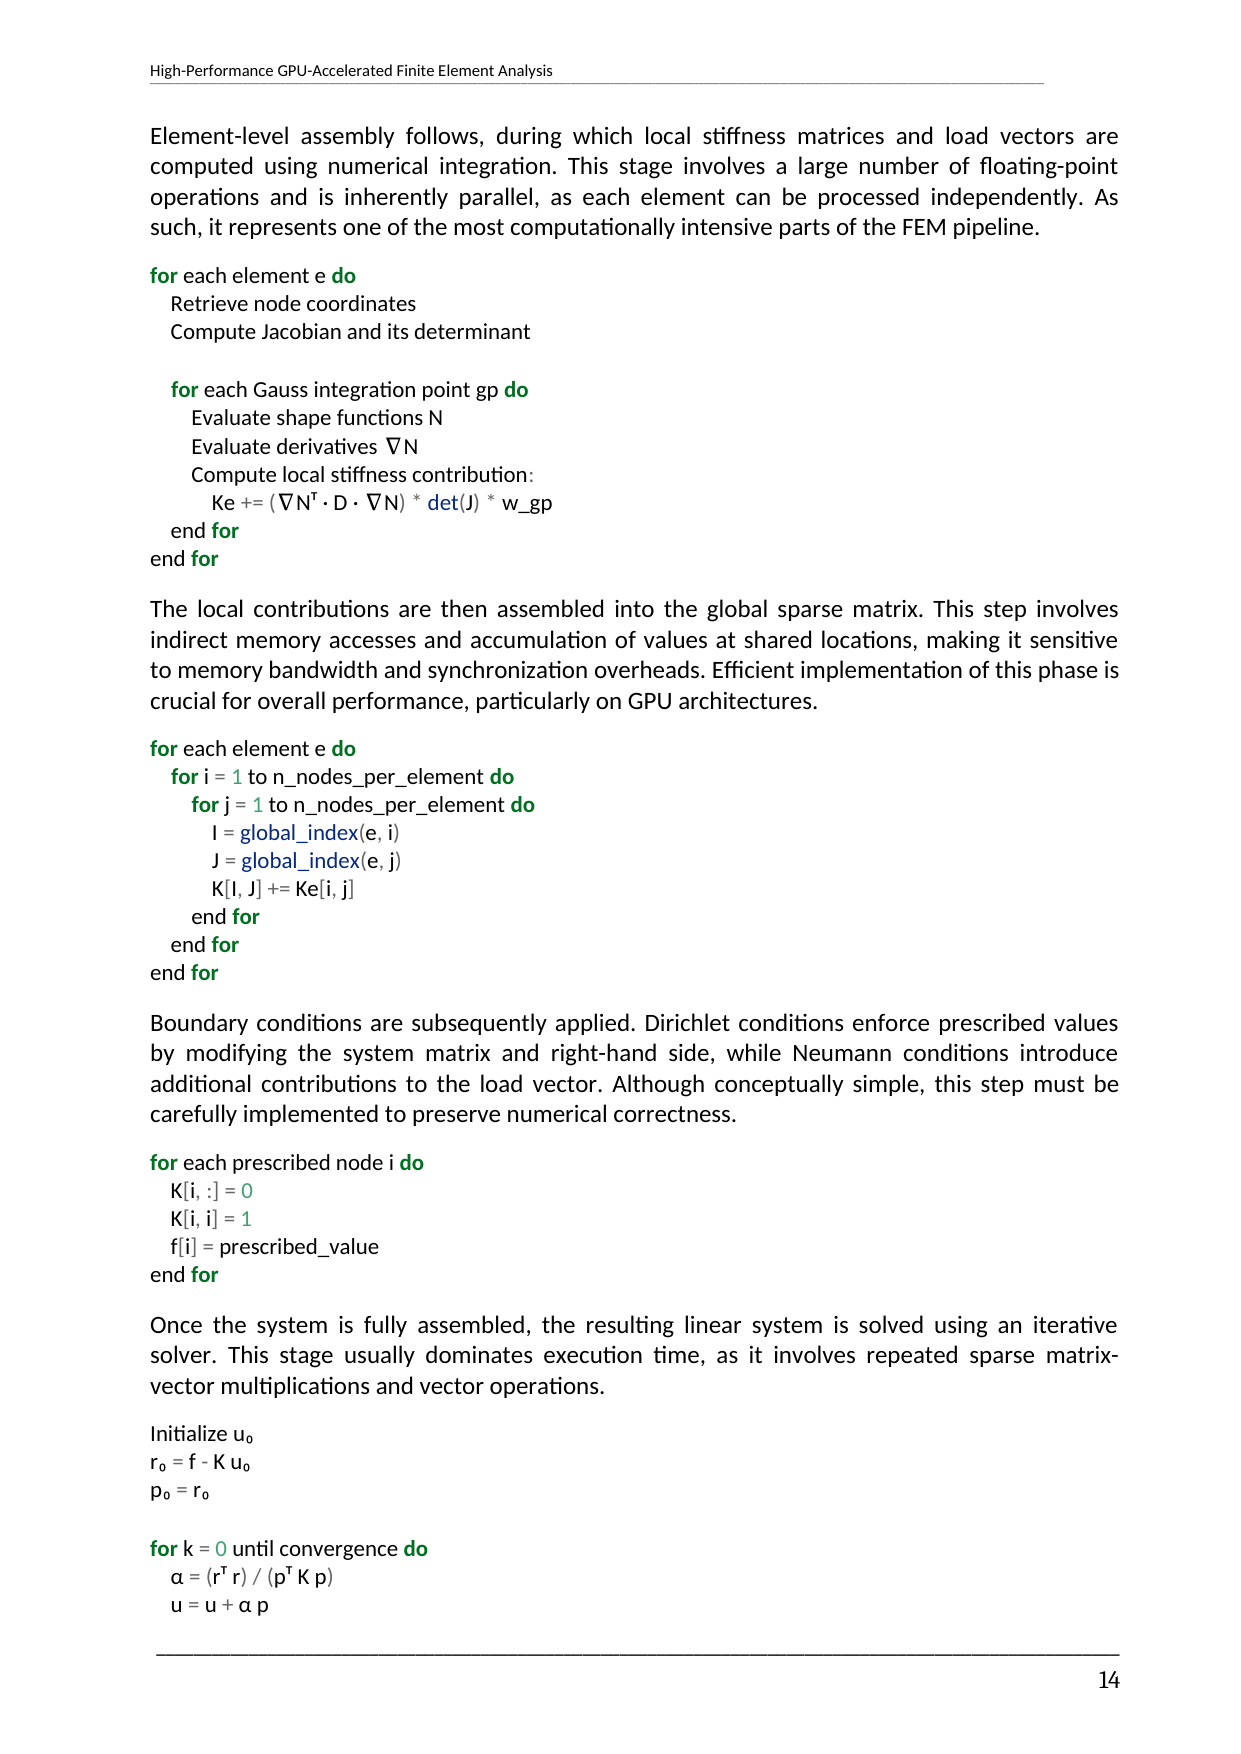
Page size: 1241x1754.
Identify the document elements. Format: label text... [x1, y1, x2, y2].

text for each element e do for i = 1 to n_nodes_per_element do for j = 1 to n_nodes_per_element do I = global_index(e, i) J = global_index(e, j) K[I, J] += Ke[i, j] end for end for end for [150, 734, 1120, 986]
text for each element e do Retrieve node coordinates Compute Jacobian and its determinant for each Gauss integration point gp do Evaluate shape functions N Evaluate derivatives ∇N Compute local stiffness contribution: Ke += (∇Nᵀ · D · ∇N) * det(J) * w_gp end for end for [150, 261, 1120, 572]
text Once the system is fully assembled, the resulting linear system is solved using an iterative solver. This stage usually dominates execution time, as it involves repeated sparse matrix-vector multiplications and vector operations. [150, 1309, 1120, 1400]
text Element-level assembly follows, during which local stiffness matrices and load vectors are computed using numerical integration. This stage involves a large number of floating-point operations and is inherently parallel, as each element can be processed independently. As such, it represents one of the most computationally intensive parts of the FEM pipeline. [150, 120, 1120, 242]
text The local contributions are then assembled into the global sparse matrix. This step involves indirect memory accesses and accumulation of values at shared locations, making it sensitive to memory bandwidth and synchronization overheads. Efficient implementation of this phase is crucial for overall performance, particularly on GPU architectures. [150, 593, 1120, 715]
text for each prescribed node i do K[i, :] = 0 K[i, i] = 1 f[i] = prescribed_value end for [150, 1148, 1120, 1288]
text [150, 1419, 1120, 1618]
text Boundary conditions are subsequently applied. Dirichlet conditions enforce prescribed values by modifying the system matrix and right-hand side, while Neumann conditions introduce additional contributions to the load vector. Although conceptually simple, this step must be carefully implemented to preserve numerical correctness. [150, 1007, 1120, 1129]
